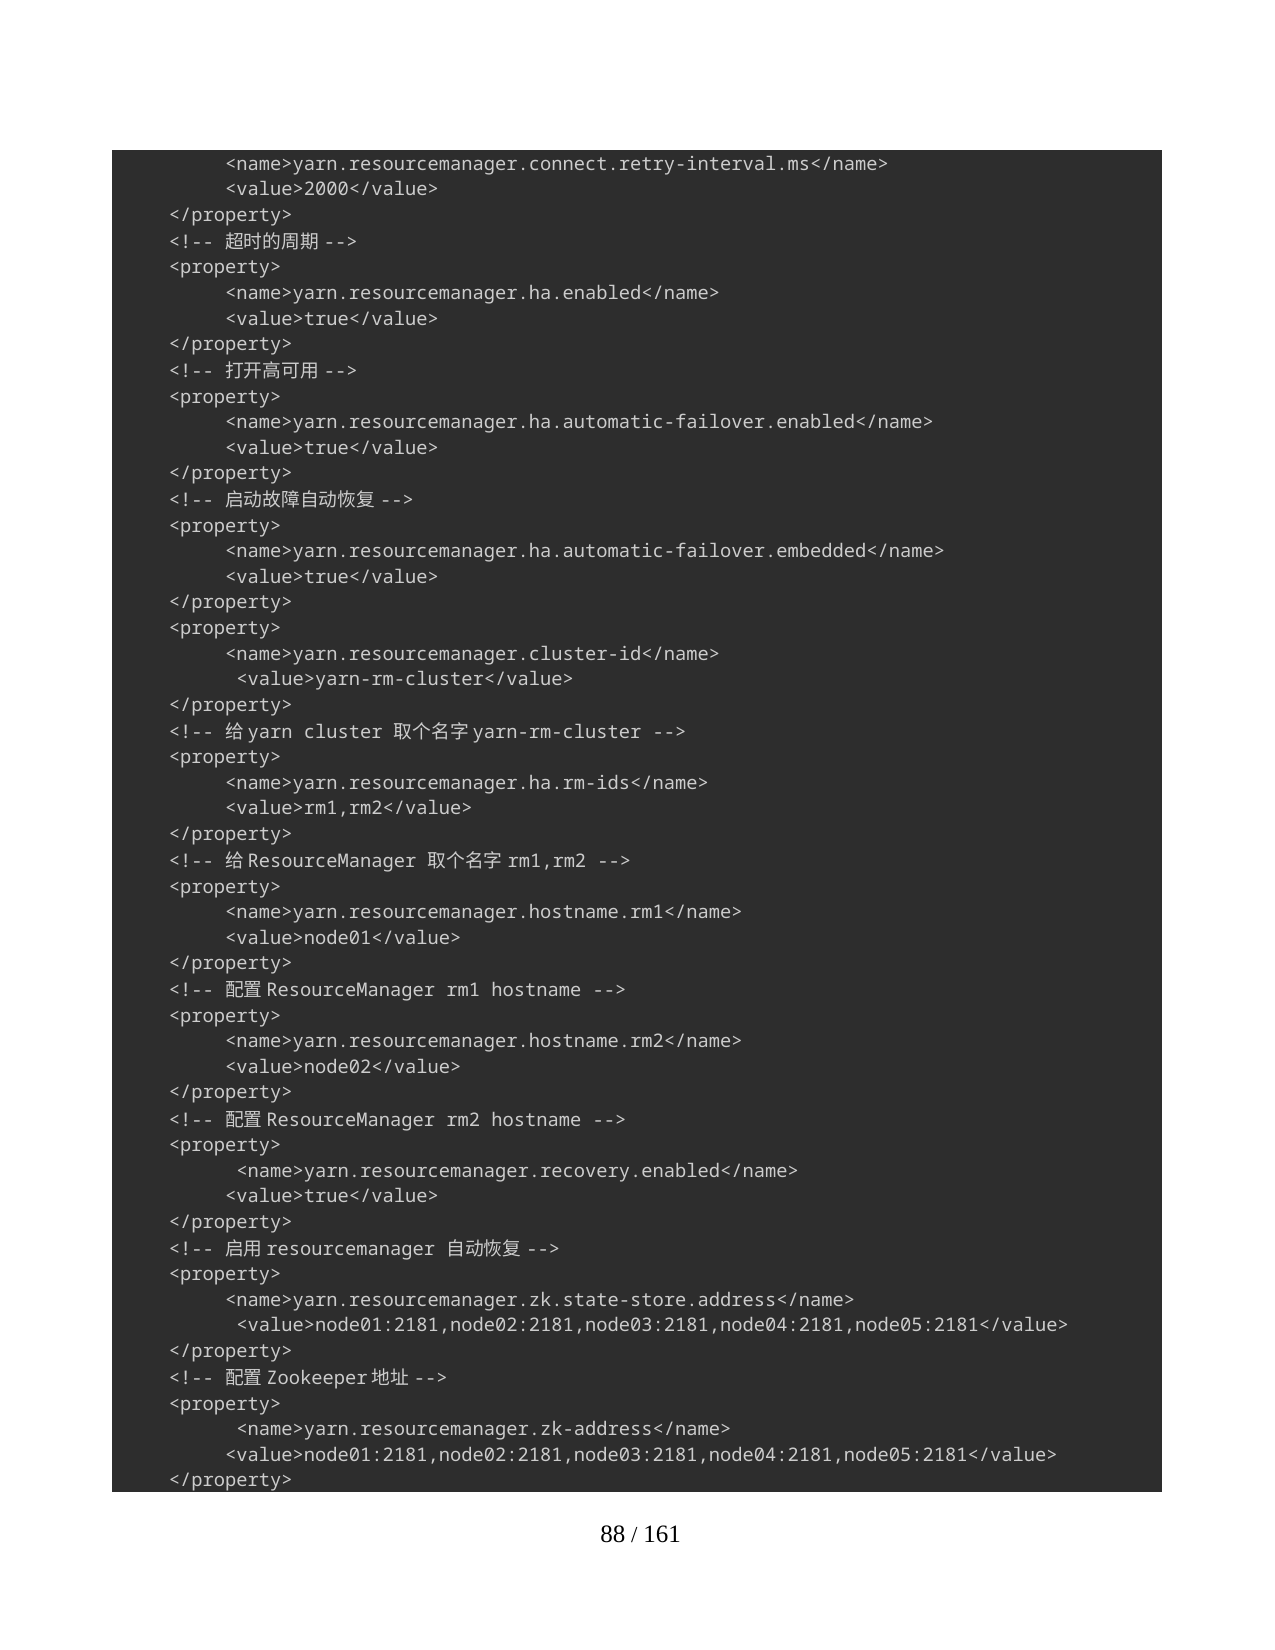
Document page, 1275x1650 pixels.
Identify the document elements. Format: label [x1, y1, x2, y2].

text [112, 150, 1162, 1492]
